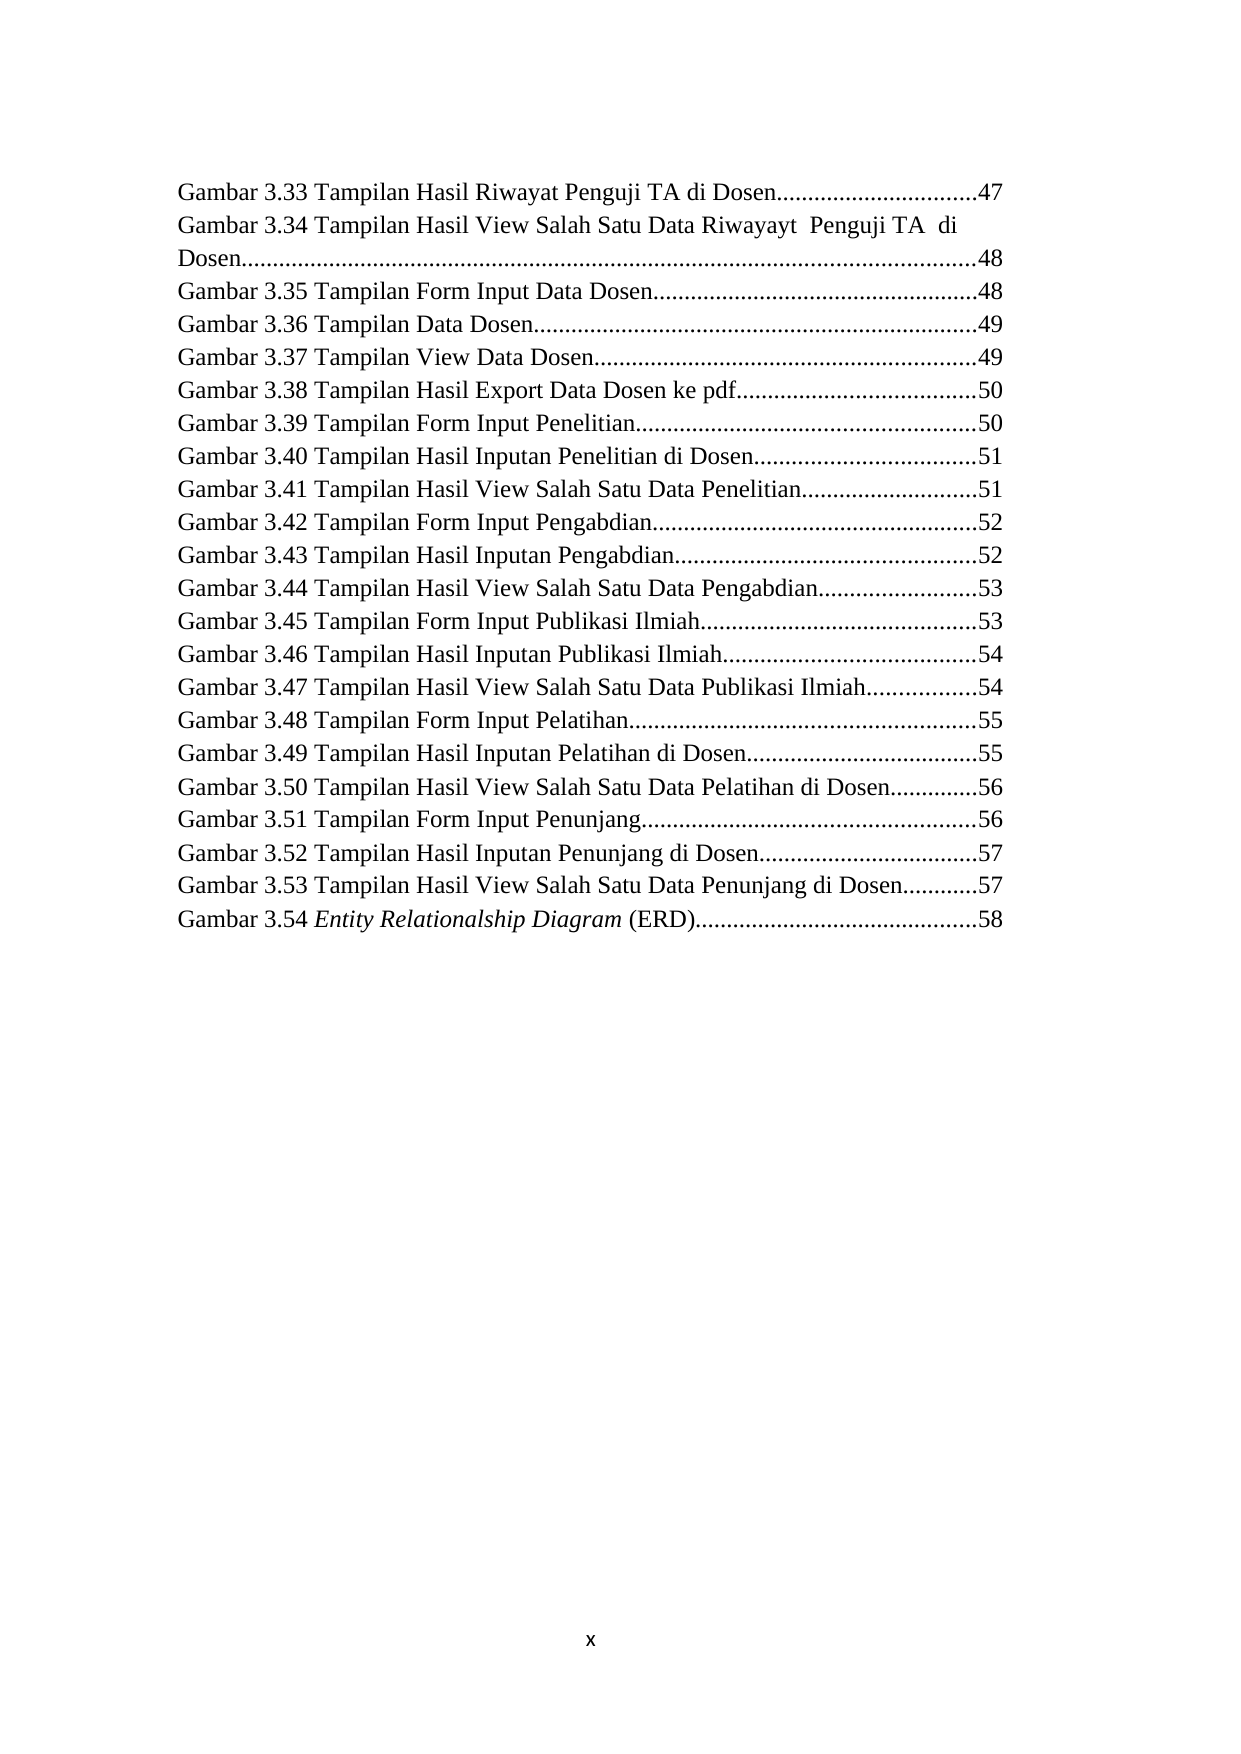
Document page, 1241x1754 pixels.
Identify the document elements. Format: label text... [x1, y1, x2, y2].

text Gambar 3.41 Tampilan Hasil View Salah Satu Data Penelitian 51 [177, 474, 1004, 503]
text Gambar 3.37 Tampilan View Data Dosen 49 [177, 342, 1004, 371]
text Gambar 3.35 Tampilan Form Input Data Dosen 48 [177, 276, 1004, 305]
text Gambar 3.33 Tampilan Hasil Riwayat Penguji TA di Dosen 47 [177, 177, 1004, 206]
text Gambar 3.36 Tampilan Data Dosen 49 [177, 309, 1004, 338]
text Gambar 3.50 Tampilan Hasil View Salah Satu Data Pelatihan di Dosen 56 [177, 772, 1004, 800]
text Gambar 3.47 Tampilan Hasil View Salah Satu Data Publikasi Ilmiah 54 [177, 672, 1004, 701]
text Gambar 3.40 Tampilan Hasil Inputan Penelitian di Dosen 51 [177, 441, 1004, 470]
text Gambar 3.49 Tampilan Hasil Inputan Pelatihan di Dosen 55 [177, 738, 1004, 767]
text Gambar 3.44 Tampilan Hasil View Salah Satu Data Pengabdian 53 [177, 573, 1004, 602]
text Gambar 3.46 Tampilan Hasil Inputan Publikasi Ilmiah 54 [177, 639, 1004, 668]
text Gambar 3.48 Tampilan Form Input Pelatihan 55 [177, 706, 1004, 734]
text Gambar 3.53 Tampilan Hasil View Salah Satu Data Penunjang di Dosen 57 [177, 871, 1004, 899]
text Gambar 3.42 Tampilan Form Input Pengabdian 52 [177, 507, 1004, 536]
text Gambar 3.34 Tampilan Hasil View Salah Satu Data Riwayayt Penguji TA di Dosen 48 [177, 210, 1004, 272]
text Gambar 3.51 Tampilan Form Input Penunjang 56 [177, 804, 1004, 833]
text Gambar 3.43 Tampilan Hasil Inputan Pengabdian 52 [177, 540, 1004, 569]
text Gambar 3.54 Entity Relationalship Diagram (ERD) 58 [177, 904, 1004, 932]
text Gambar 3.52 Tampilan Hasil Inputan Penunjang di Dosen 57 [177, 838, 1004, 866]
text Gambar 3.45 Tampilan Form Input Publikasi Ilmiah 53 [177, 606, 1004, 635]
text Gambar 3.38 Tampilan Hasil Export Data Dosen ke pdf. 50 [177, 375, 1004, 404]
text Gambar 3.39 Tampilan Form Input Penelitian 50 [177, 408, 1004, 437]
